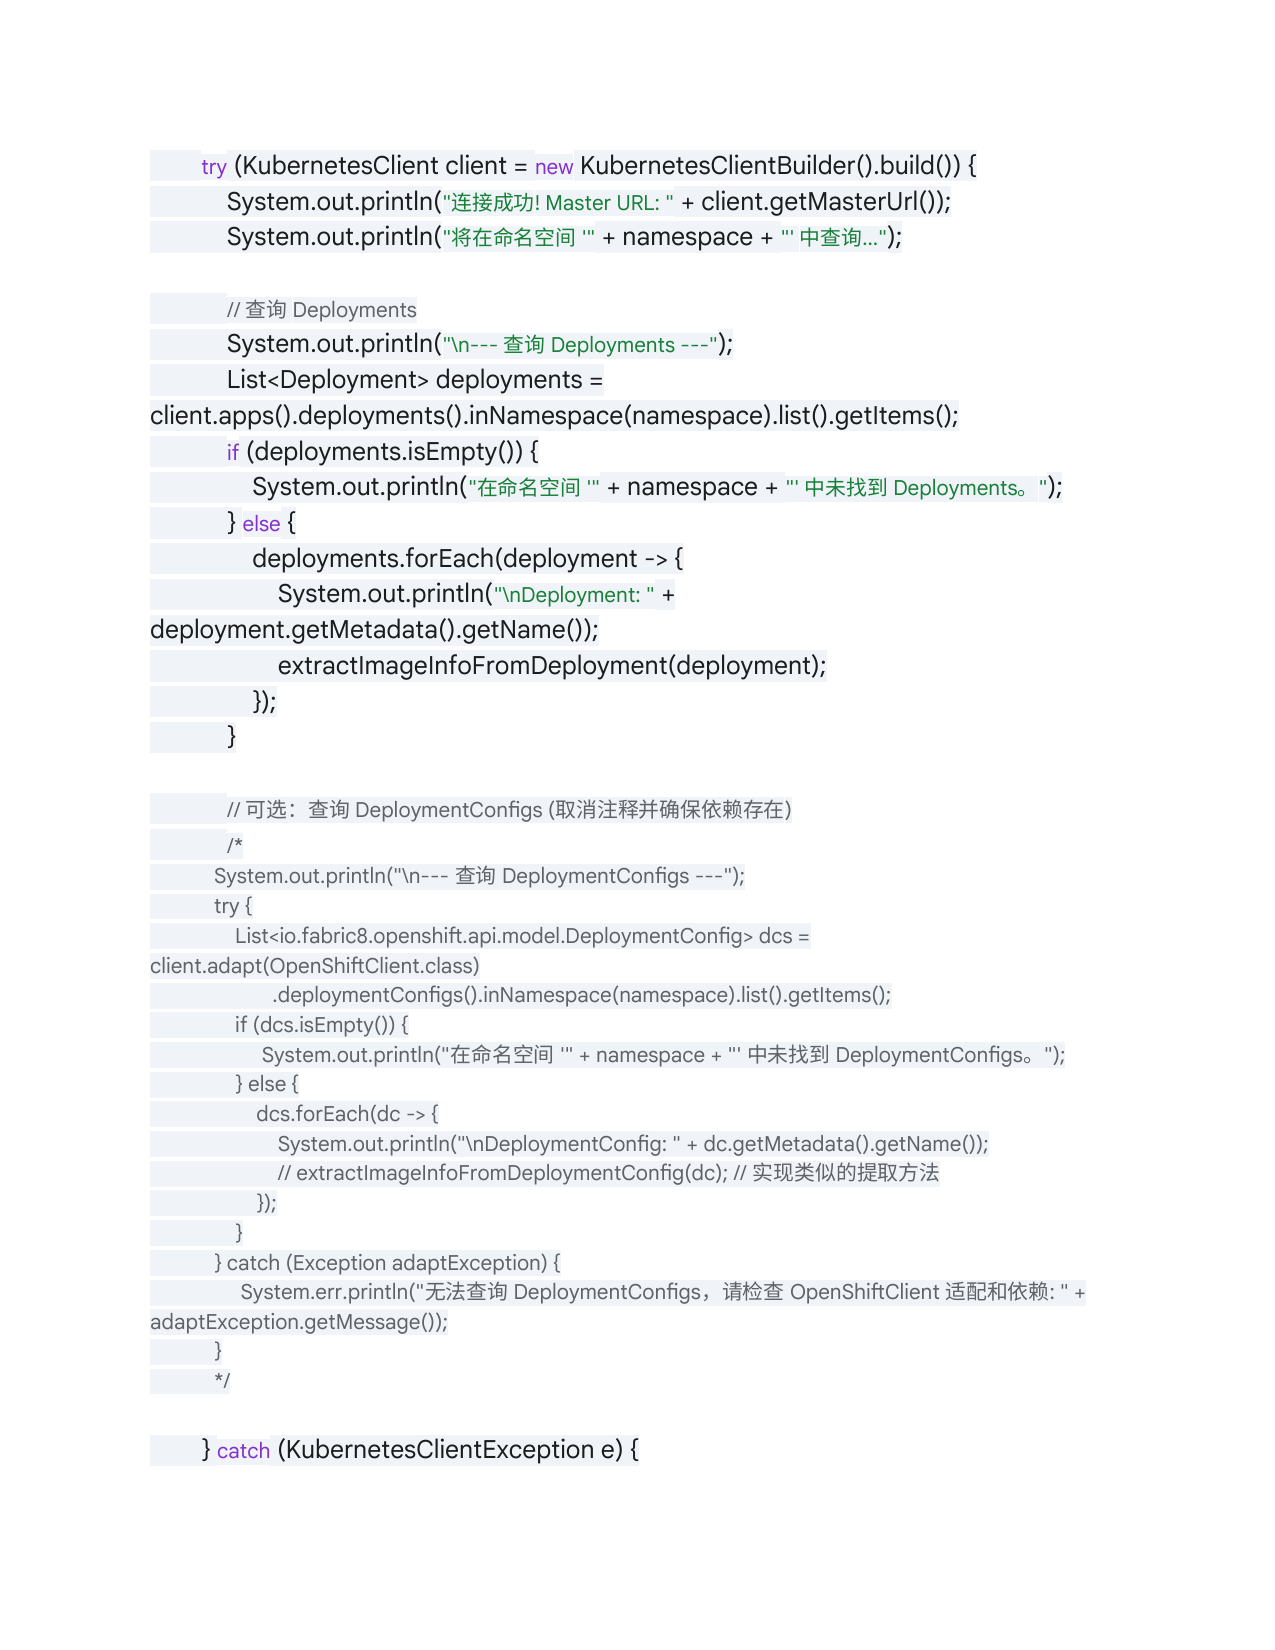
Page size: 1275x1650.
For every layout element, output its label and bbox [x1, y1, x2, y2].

text [150, 150, 1125, 1466]
